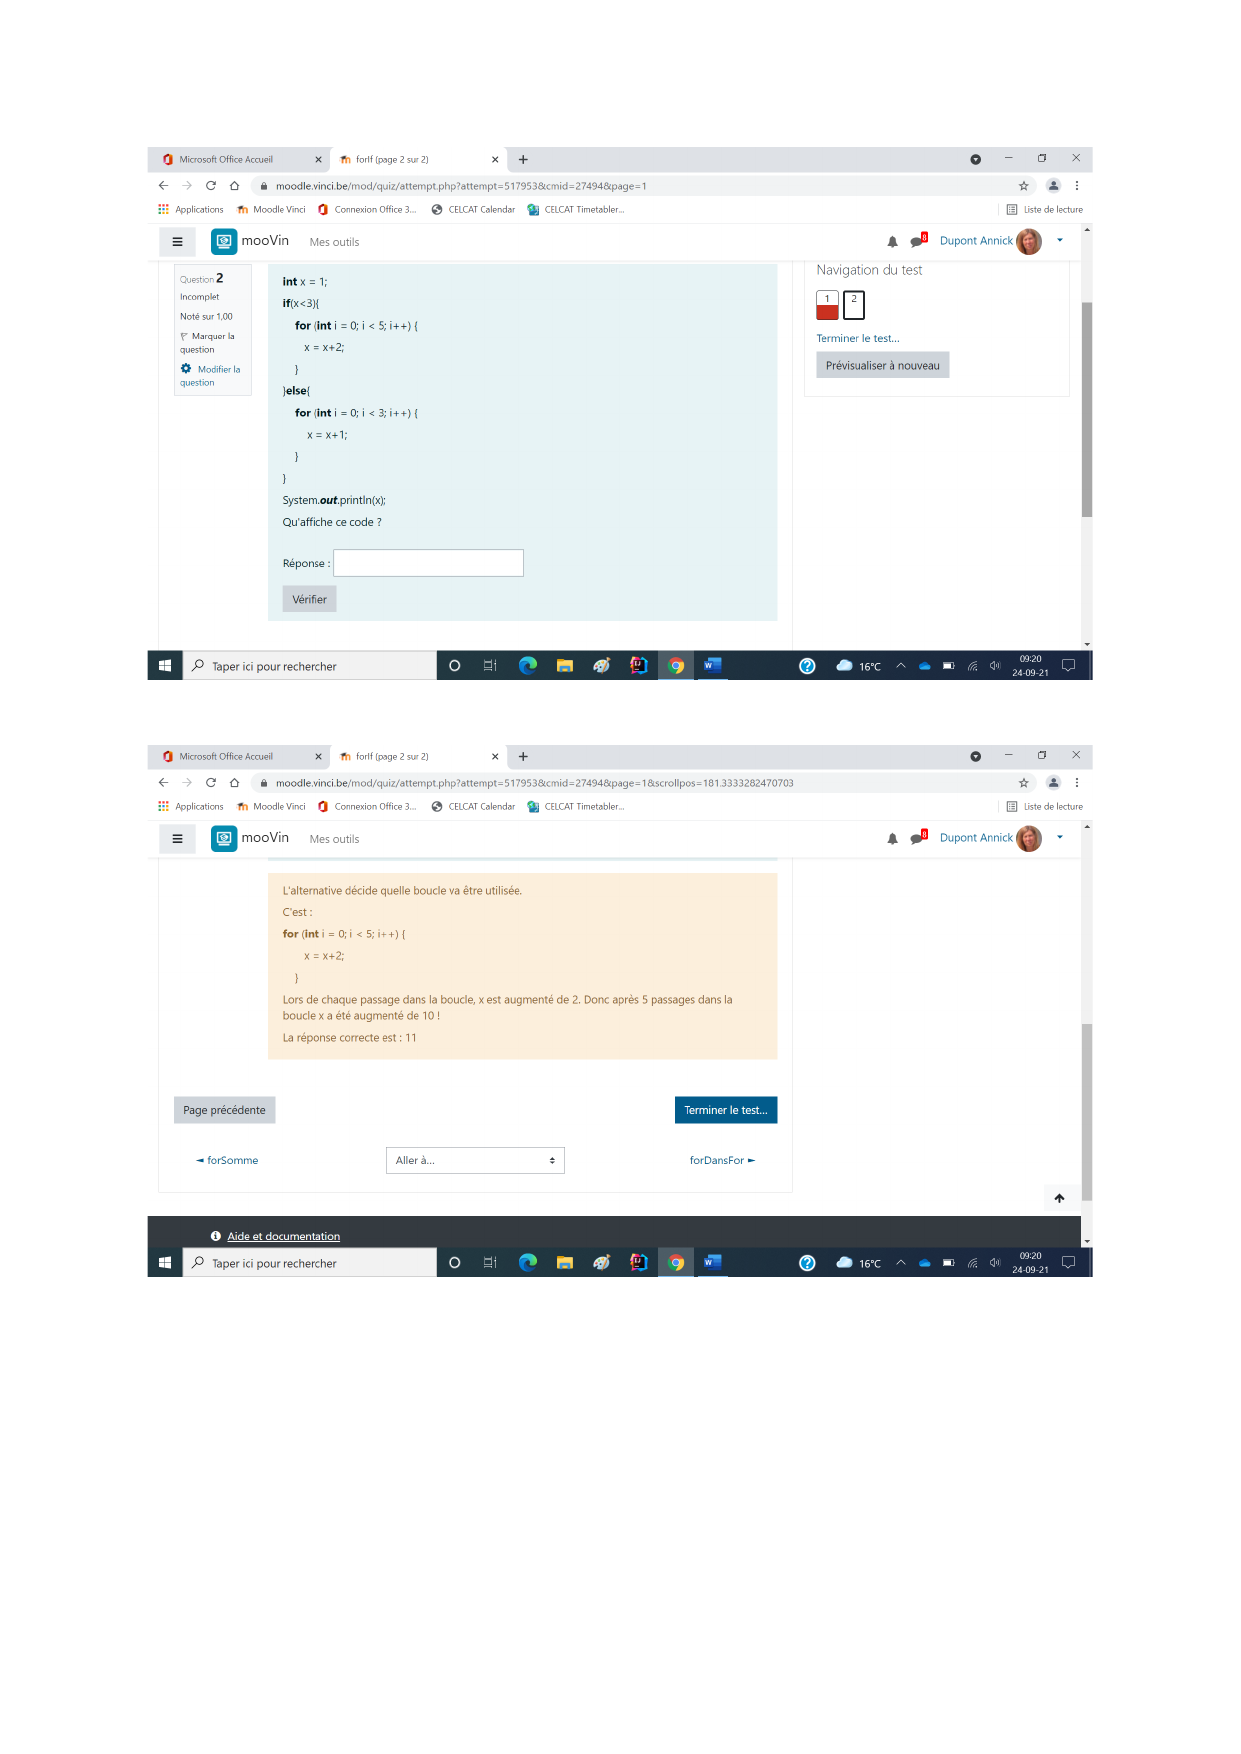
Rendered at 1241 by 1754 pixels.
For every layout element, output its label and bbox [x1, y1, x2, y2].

picture [147, 147, 1093, 680]
picture [147, 745, 1093, 1277]
